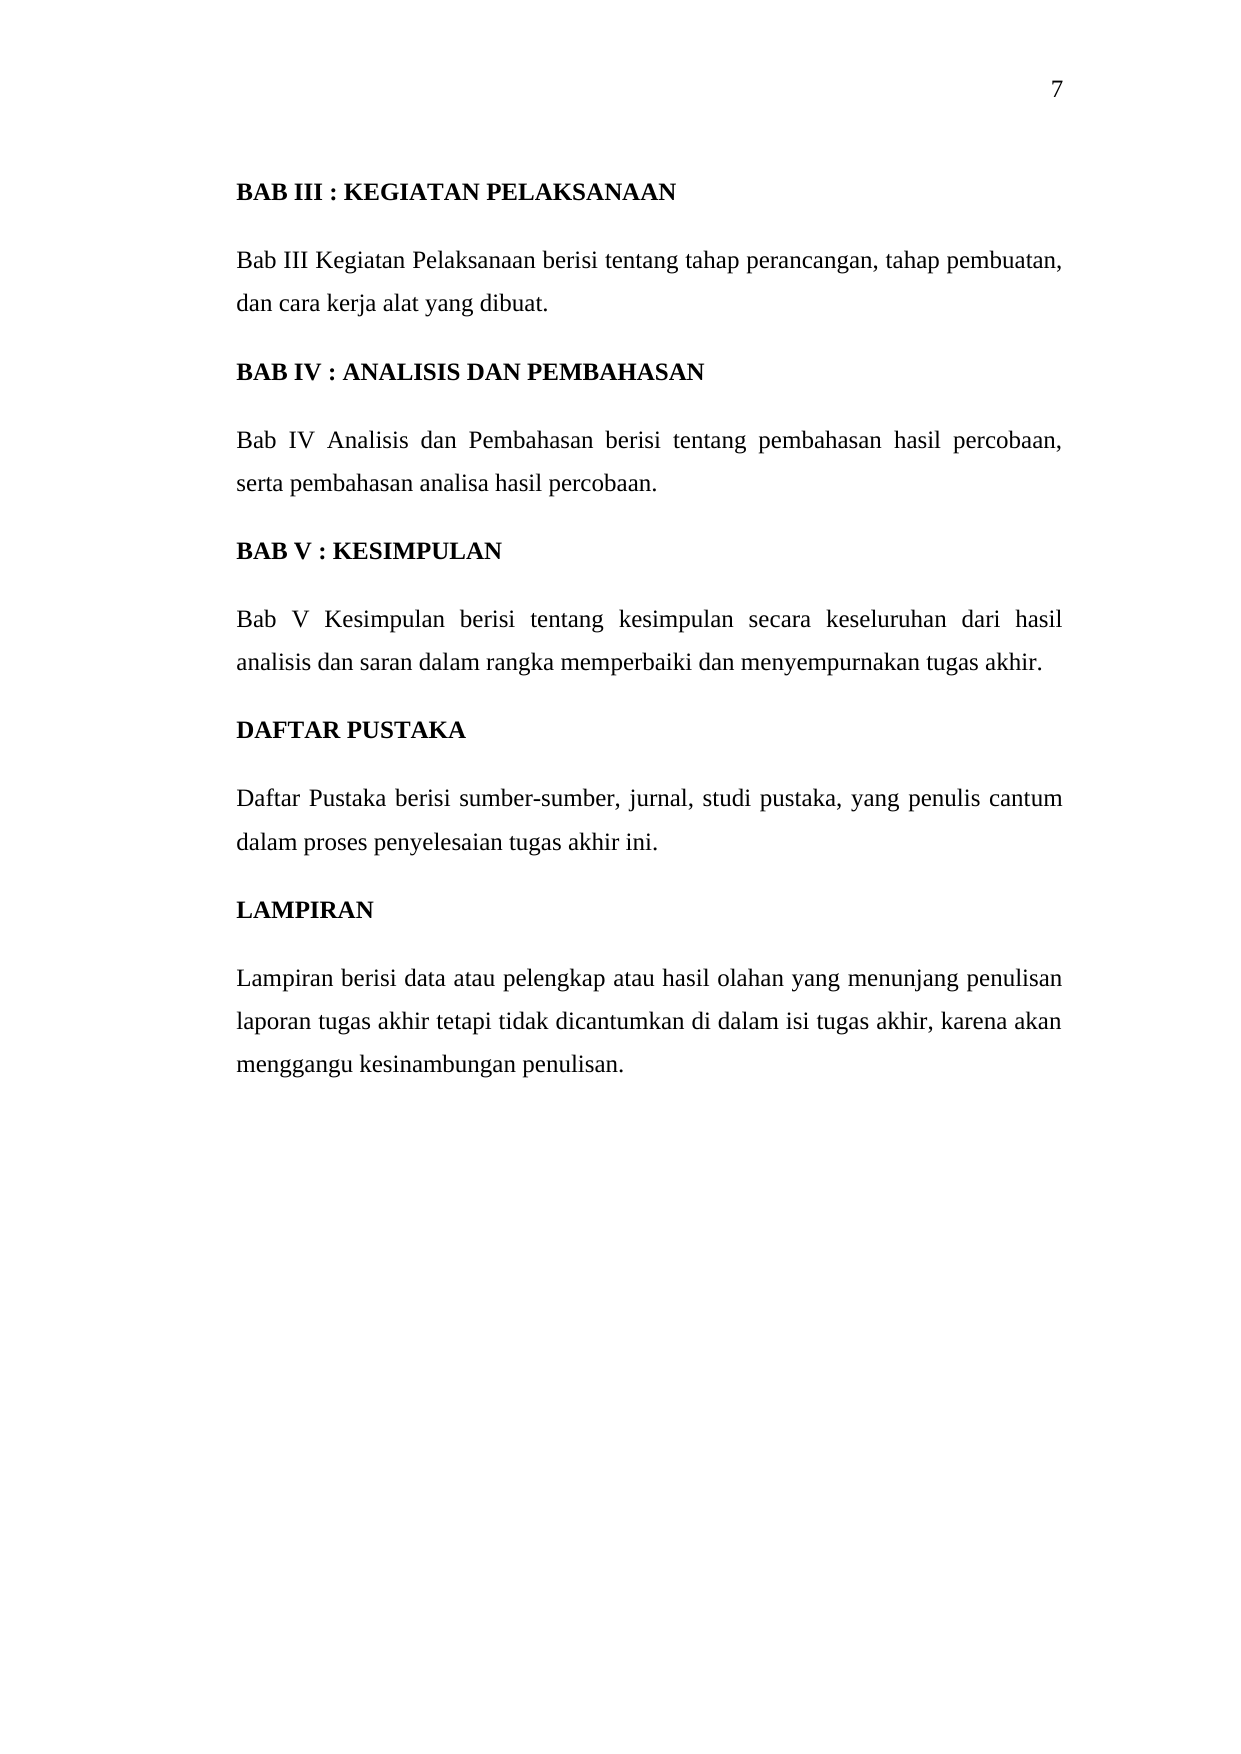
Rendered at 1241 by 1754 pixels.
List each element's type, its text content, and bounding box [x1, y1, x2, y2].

text Daftar Pustaka berisi sumber-sumber, jurnal, studi pustaka, yang penulis cantum dalam proses penyelesaian tugas akhir ini. [236, 783, 1063, 855]
text Bab V Kesimpulan berisi tentang kesimpulan secara keseluruhan dari hasil analisis dan saran dalam rangka memperbaiki dan menyempurnakan tugas akhir. [236, 604, 1063, 676]
text BAB III : KEGIATAN PELAKSANAAN [236, 177, 1063, 206]
text Bab III Kegiatan Pelaksanaan berisi tentang tahap perancangan, tahap pembuatan, dan cara kerja alat yang dibuat. [236, 245, 1063, 317]
text BAB V : KESIMPULAN [236, 536, 1063, 565]
text Bab IV Analisis dan Pembahasan berisi tentang pembahasan hasil percobaan, serta pembahasan analisa hasil percobaan. [236, 425, 1063, 497]
text DAFTAR PUSTAKA [236, 715, 1063, 744]
text BAB IV : ANALISIS DAN PEMBAHASAN [236, 357, 1063, 385]
text LAMPIRAN [236, 895, 1063, 923]
text Lampiran berisi data atau pelengkap atau hasil olahan yang menunjang penulisan laporan tugas akhir tetapi tidak dicantumkan di dalam isi tugas akhir, karena akan menggangu kesinambungan penulisan. [236, 963, 1063, 1078]
